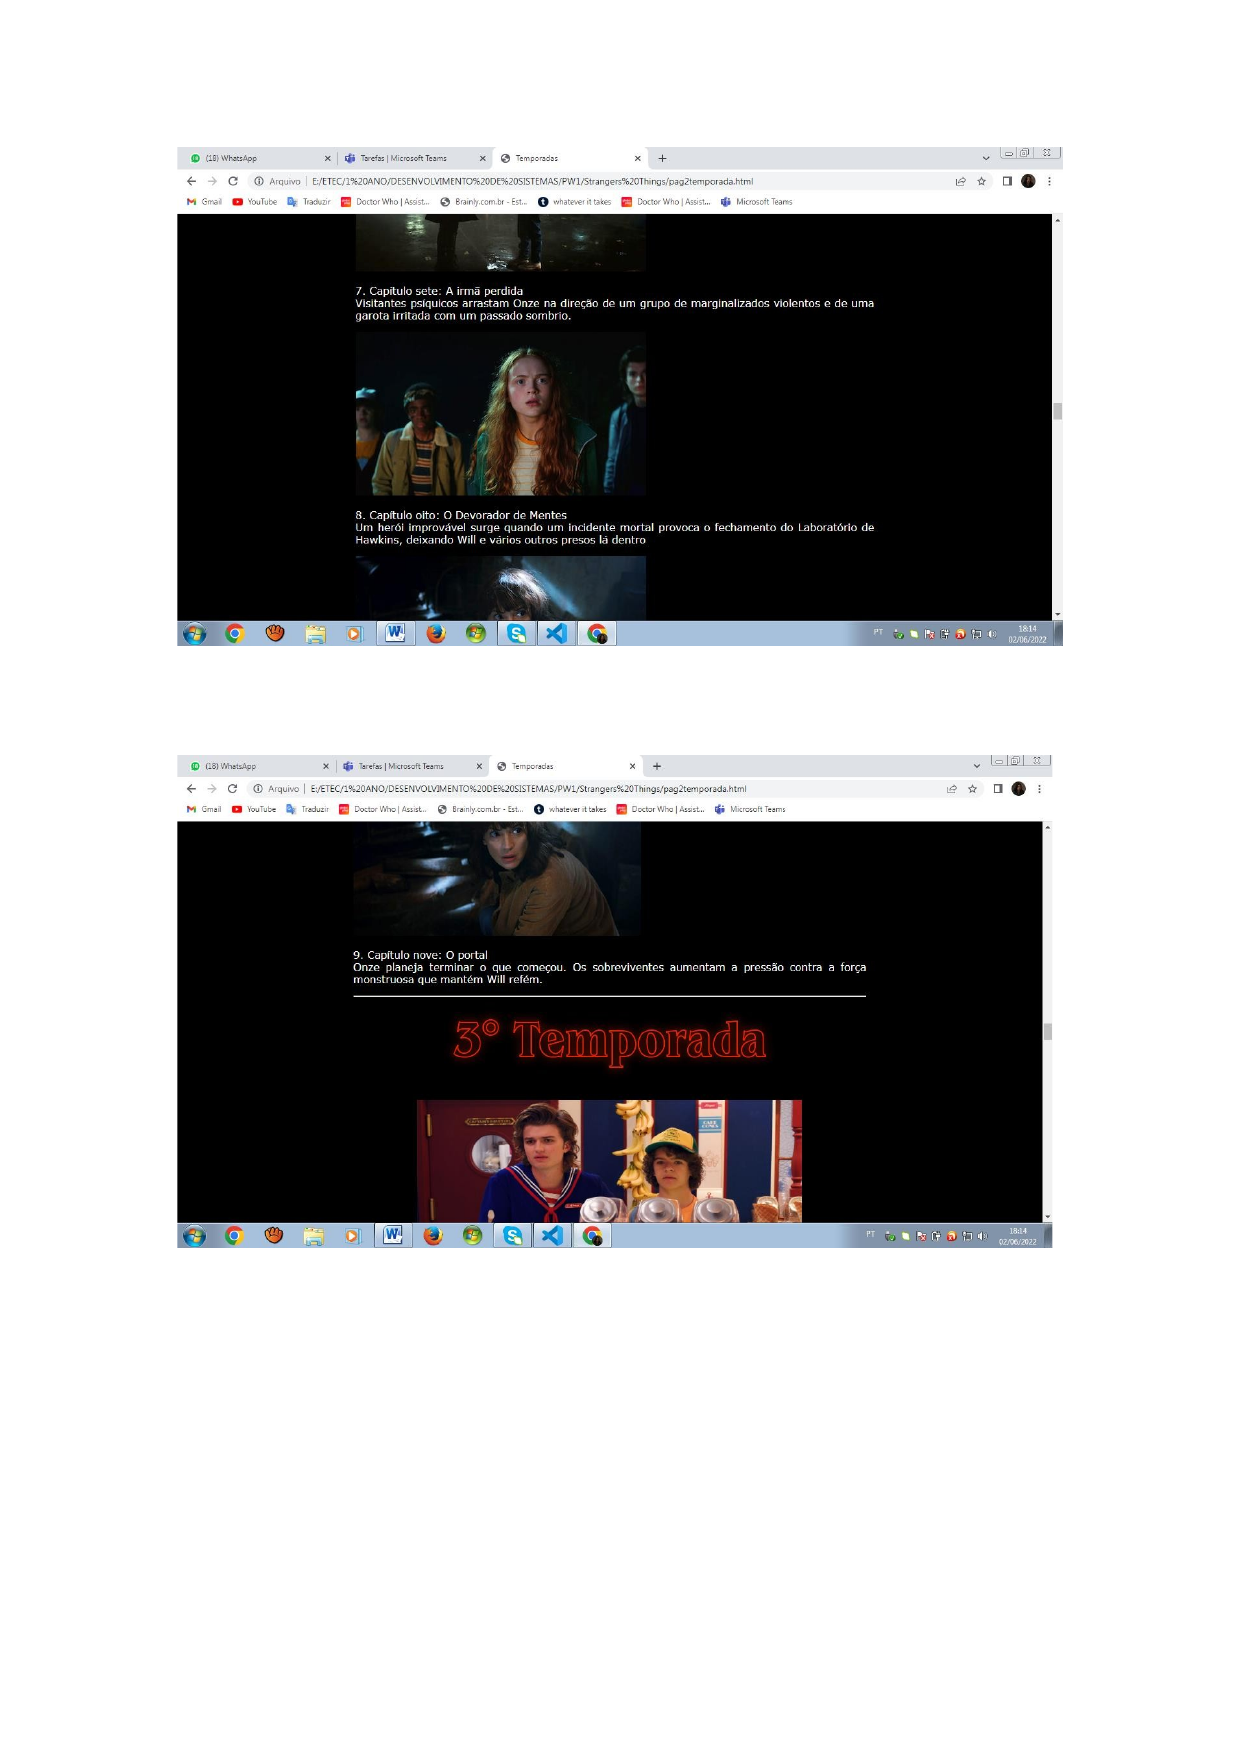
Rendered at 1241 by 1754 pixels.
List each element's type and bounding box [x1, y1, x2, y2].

picture [177, 755, 1053, 1248]
picture [177, 147, 1063, 646]
